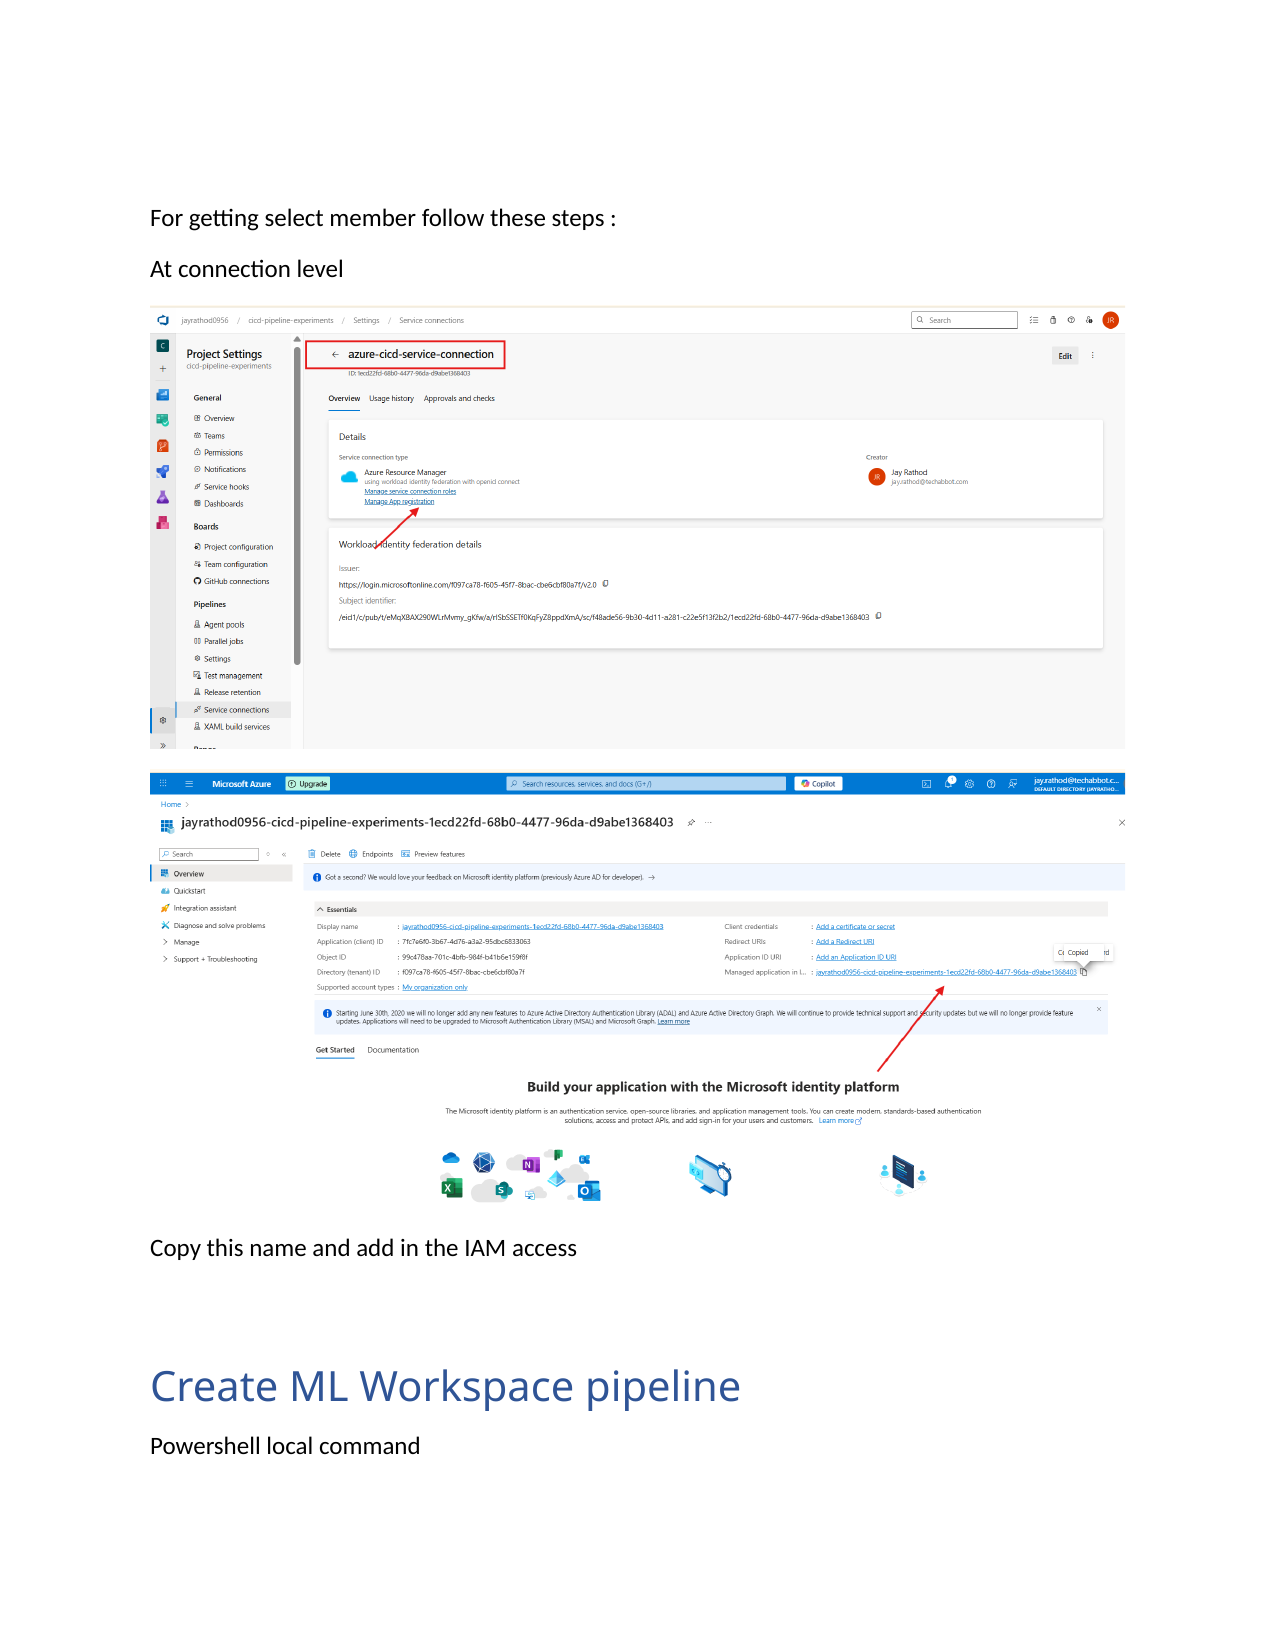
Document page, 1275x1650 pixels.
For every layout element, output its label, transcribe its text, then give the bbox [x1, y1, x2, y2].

text At connection level [150, 253, 1125, 284]
subtitle Create ML Workspace pipeline [150, 1357, 1125, 1413]
text Copy this name and add in the IAM access [150, 1232, 1125, 1263]
text For getting select member follow these steps : [150, 202, 1125, 232]
picture [150, 769, 1125, 1212]
picture [150, 305, 1125, 749]
text Powershell local command [150, 1430, 1125, 1461]
